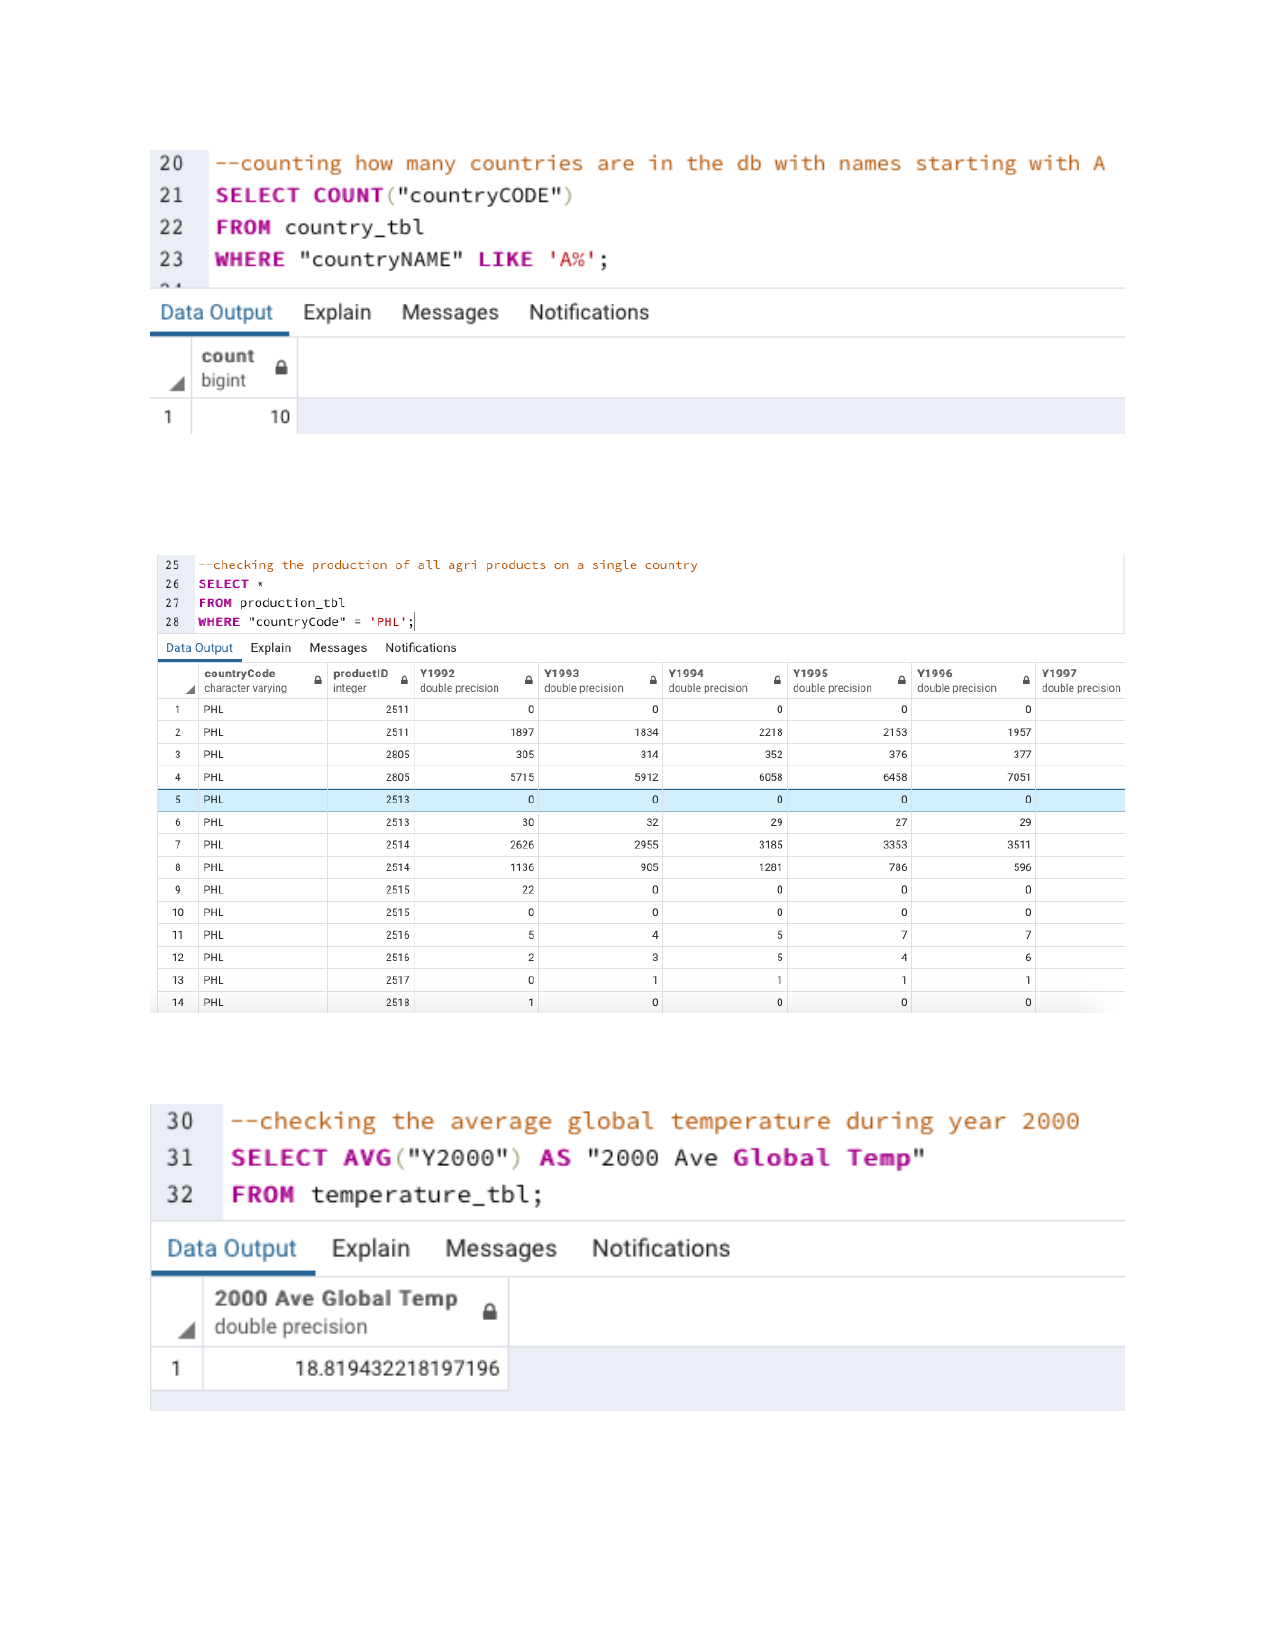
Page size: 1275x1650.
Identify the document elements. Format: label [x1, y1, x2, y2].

picture [150, 555, 1125, 1013]
picture [150, 1104, 1125, 1411]
picture [150, 150, 1125, 434]
